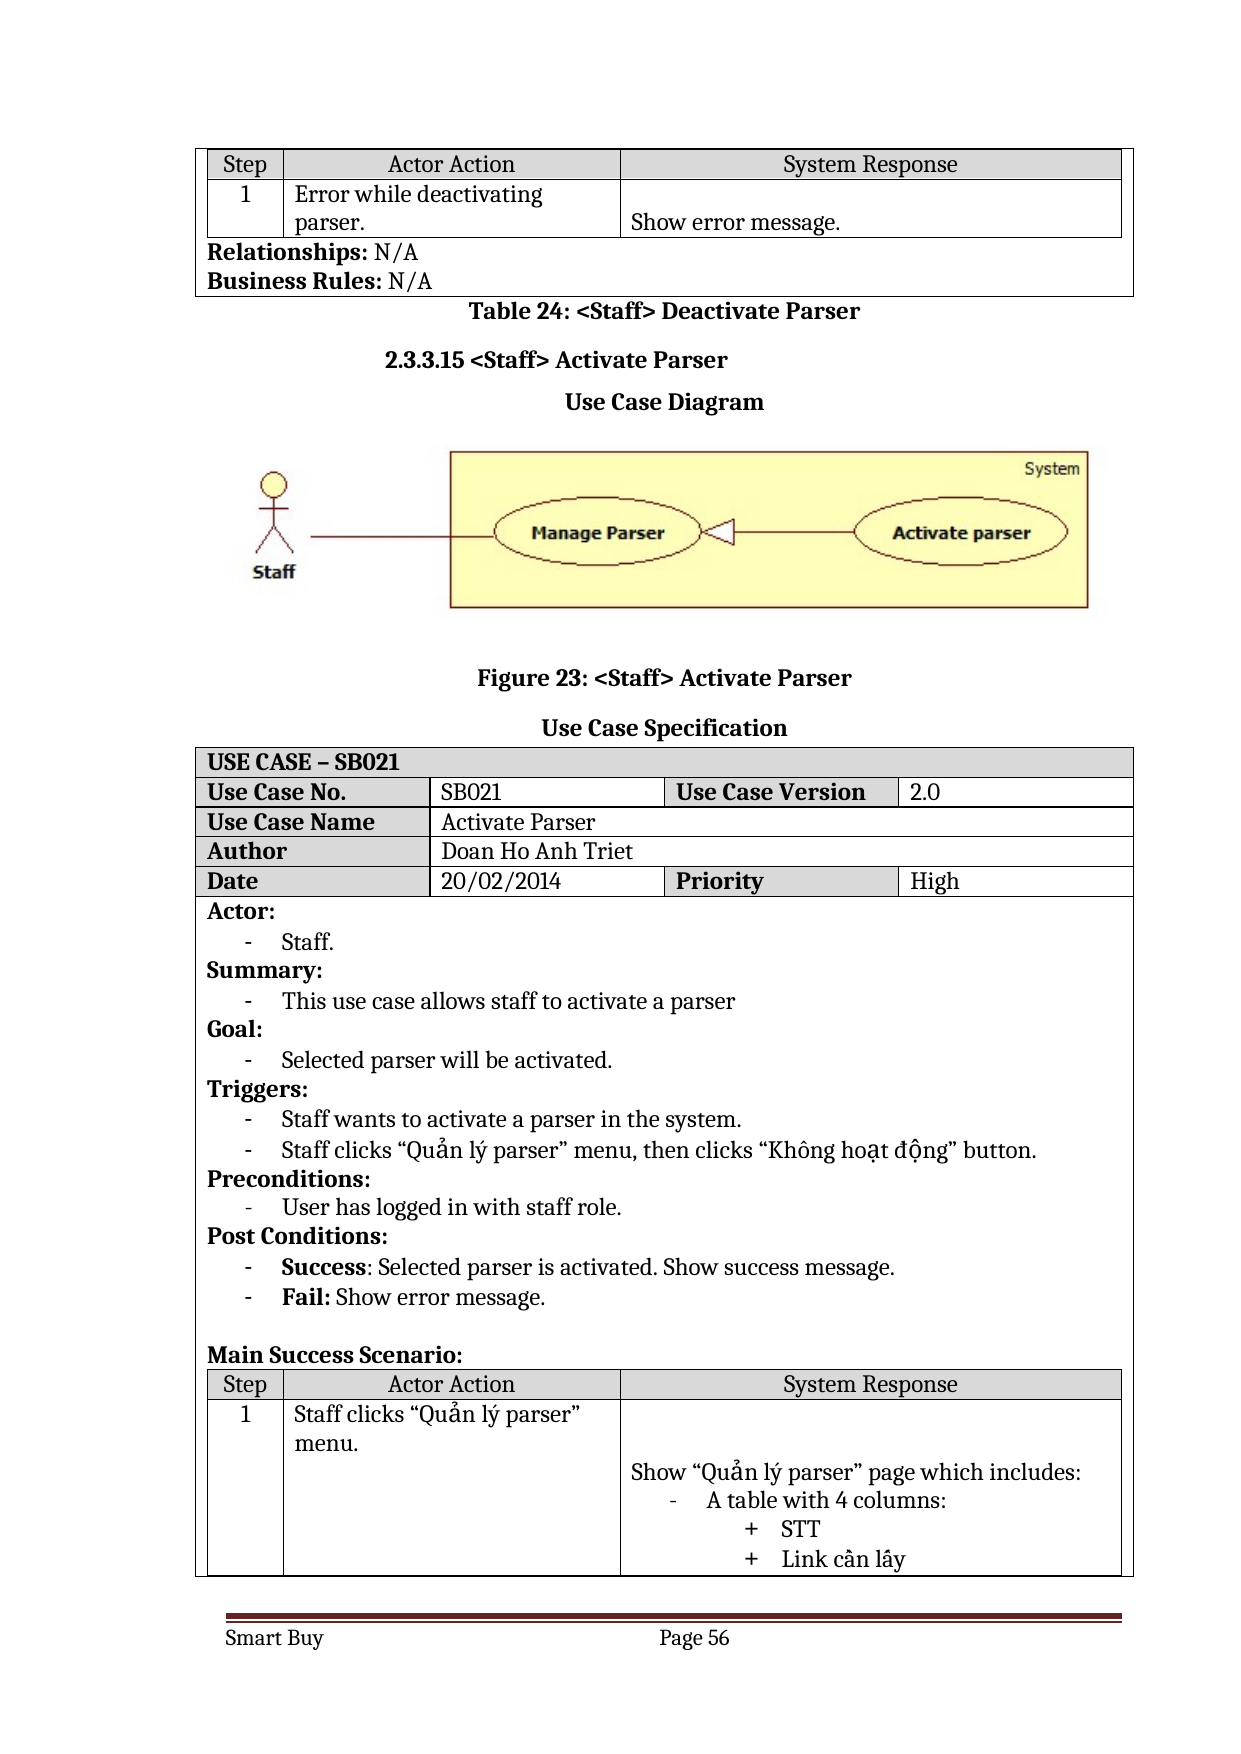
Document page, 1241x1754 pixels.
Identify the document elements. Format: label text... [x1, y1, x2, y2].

table_cell Author [196, 837, 429, 866]
table_cell Use Case No. [196, 778, 429, 806]
subtitle <Staff> Activate Parser [385, 346, 1122, 375]
table_cell 2.0 [899, 778, 1133, 806]
table_cell Doan Ho Anh Triet [431, 837, 1133, 866]
table_cell 20/02/2014 [431, 867, 664, 896]
table_cell Date [196, 867, 429, 896]
table_cell SB021 [431, 778, 664, 806]
table_cell Use Case Version [665, 778, 898, 806]
table_cell Priority [665, 867, 898, 896]
text Figure 23: <Staff> Activate Parser [207, 664, 1122, 693]
table_cell High [899, 867, 1133, 896]
text Table 24: <Staff> Deactivate Parser [207, 297, 1122, 325]
subtitle Use Case Specification [207, 714, 1122, 743]
subtitle Use Case Diagram [207, 387, 1122, 416]
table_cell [196, 149, 1133, 296]
picture [206, 420, 1120, 640]
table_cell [196, 897, 1133, 1576]
table_header USE CASE – SB021 [196, 748, 1133, 777]
table_cell Use Case Name [196, 808, 429, 836]
table_cell Activate Parser [431, 808, 1133, 836]
